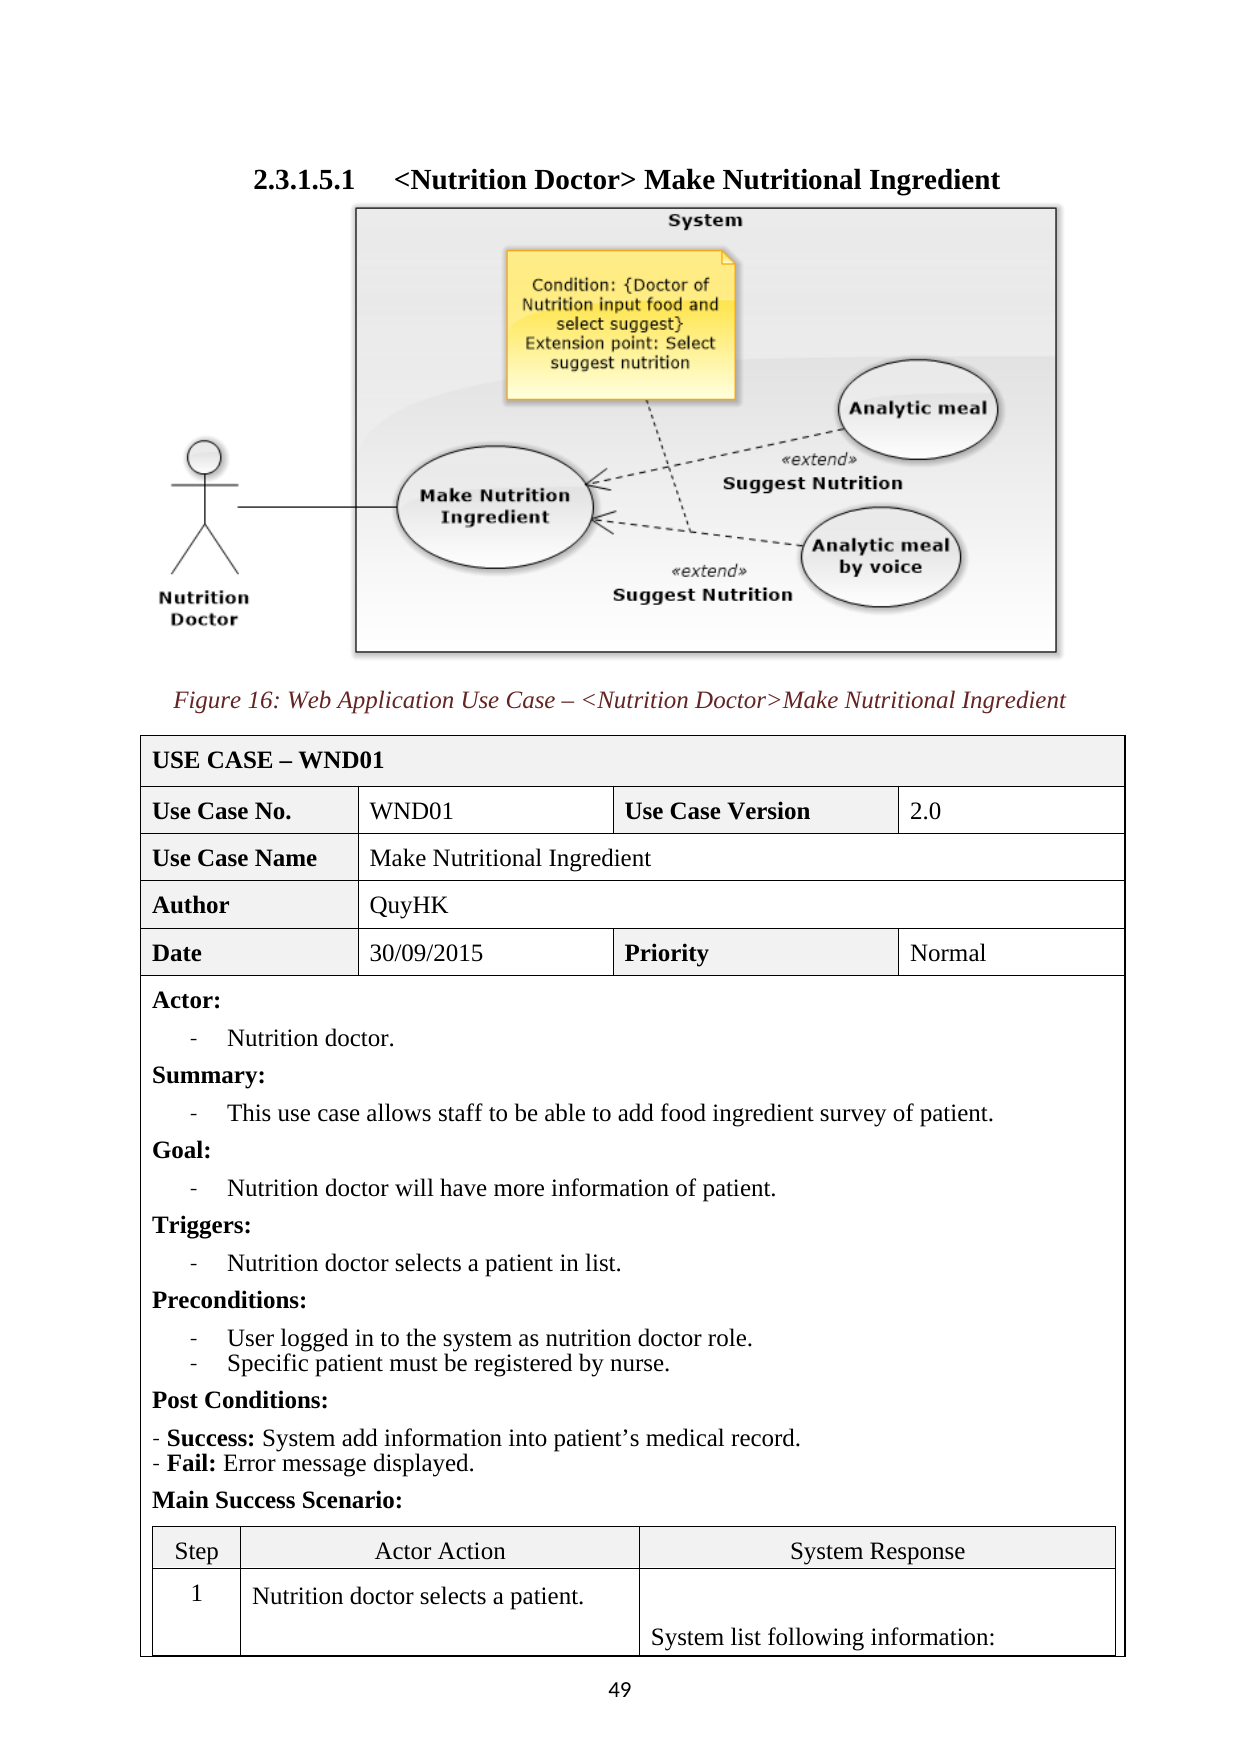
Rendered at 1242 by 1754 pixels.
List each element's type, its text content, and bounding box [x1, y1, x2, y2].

text Figure 16: Web Application Use Case – <Nutrition Doctor>Make Nutritional Ingredient [94, 685, 1146, 714]
table_cell Date [141, 929, 358, 975]
table_cell QuyHK [359, 881, 1124, 928]
table_cell WND01 [359, 787, 613, 833]
table_cell Use Case No. [141, 787, 358, 833]
table_cell Normal [899, 929, 1124, 975]
table_cell Use Case Version [614, 787, 898, 833]
table_cell Use Case Name [141, 834, 358, 880]
table_cell Make Nutritional Ingredient [359, 834, 1124, 880]
subtitle <Nutrition Doctor> Make Nutritional Ingredient [253, 162, 1146, 196]
table_cell 2.0 [899, 787, 1124, 833]
table_header USE CASE – WND01 [141, 736, 1124, 786]
table_cell 30/09/2015 [359, 929, 613, 975]
table_cell Author [141, 881, 358, 928]
table_cell Priority [614, 929, 898, 975]
picture [150, 201, 1090, 686]
